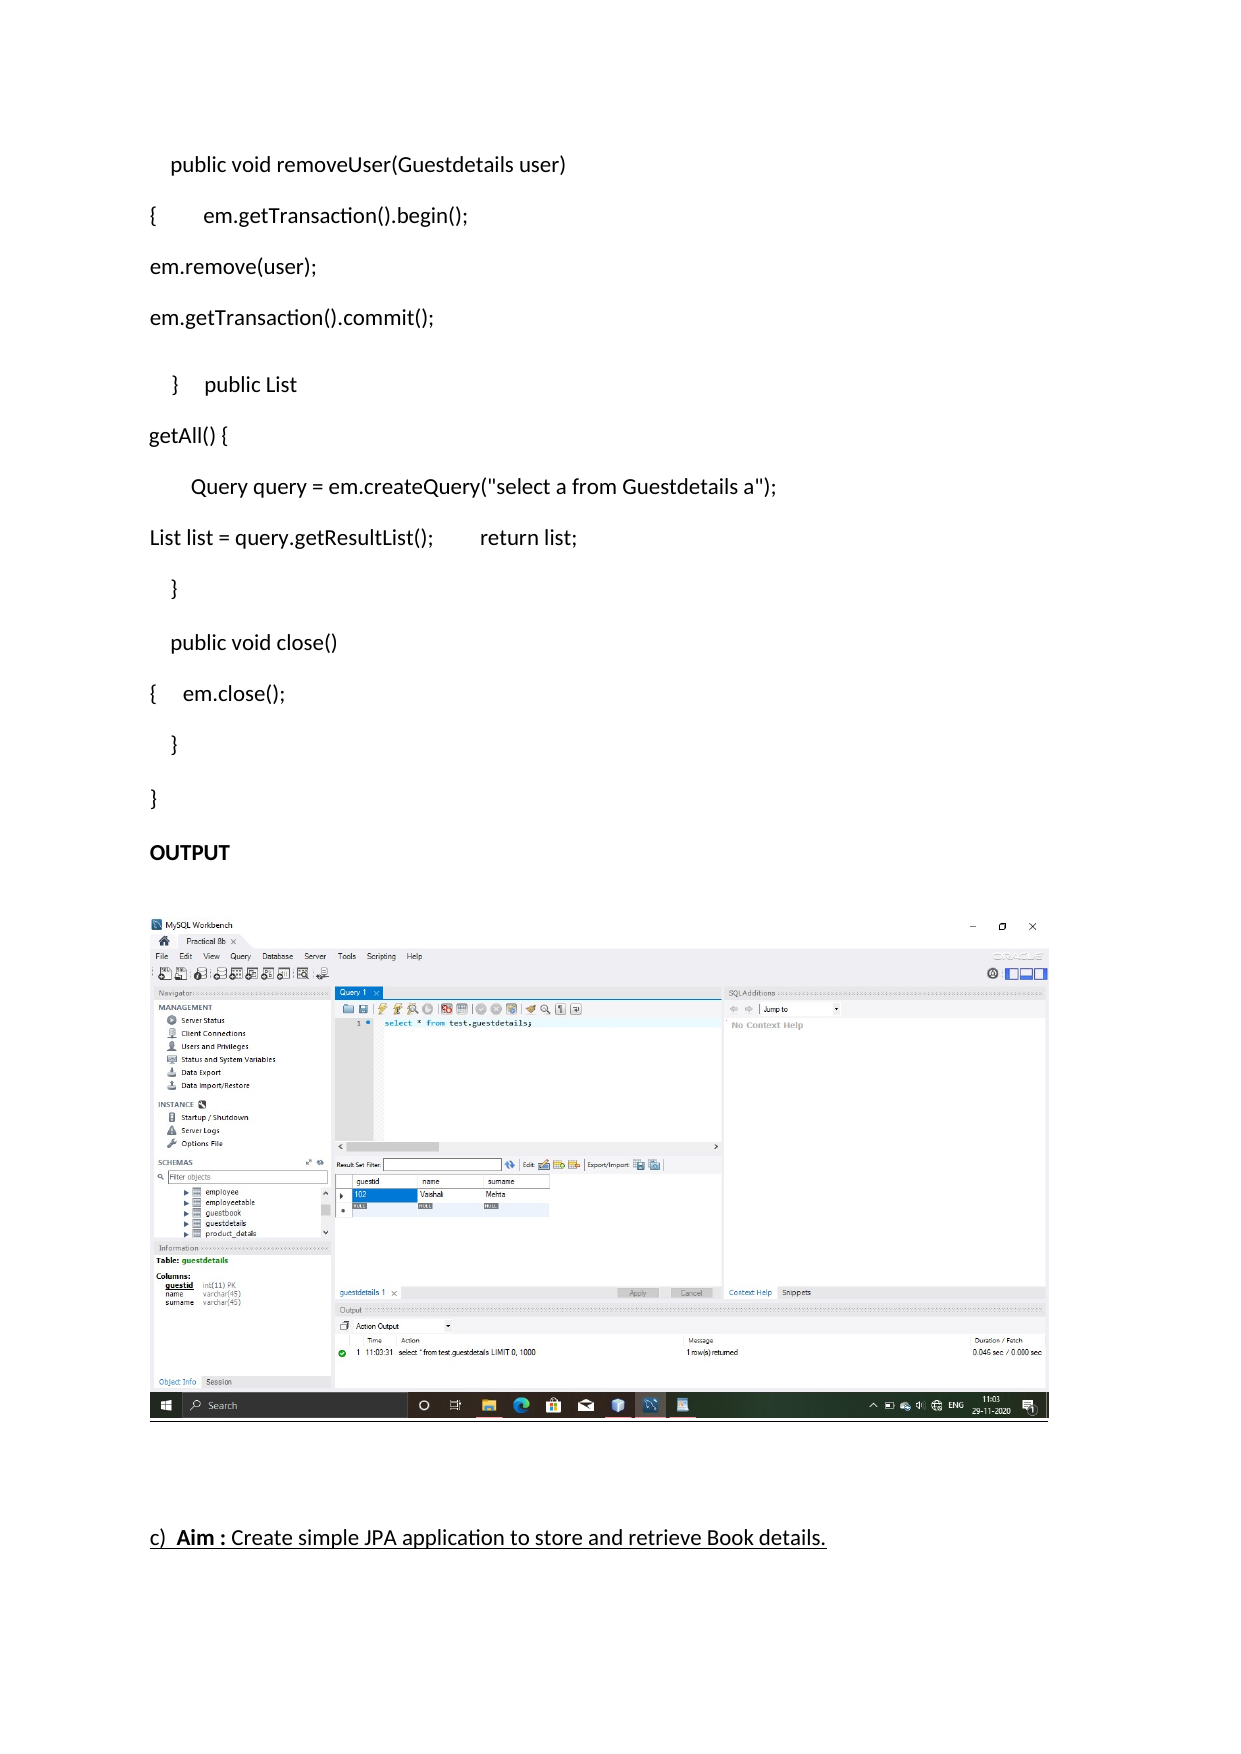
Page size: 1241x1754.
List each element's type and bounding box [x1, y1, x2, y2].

picture [150, 917, 1049, 1418]
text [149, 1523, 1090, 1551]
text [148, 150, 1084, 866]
